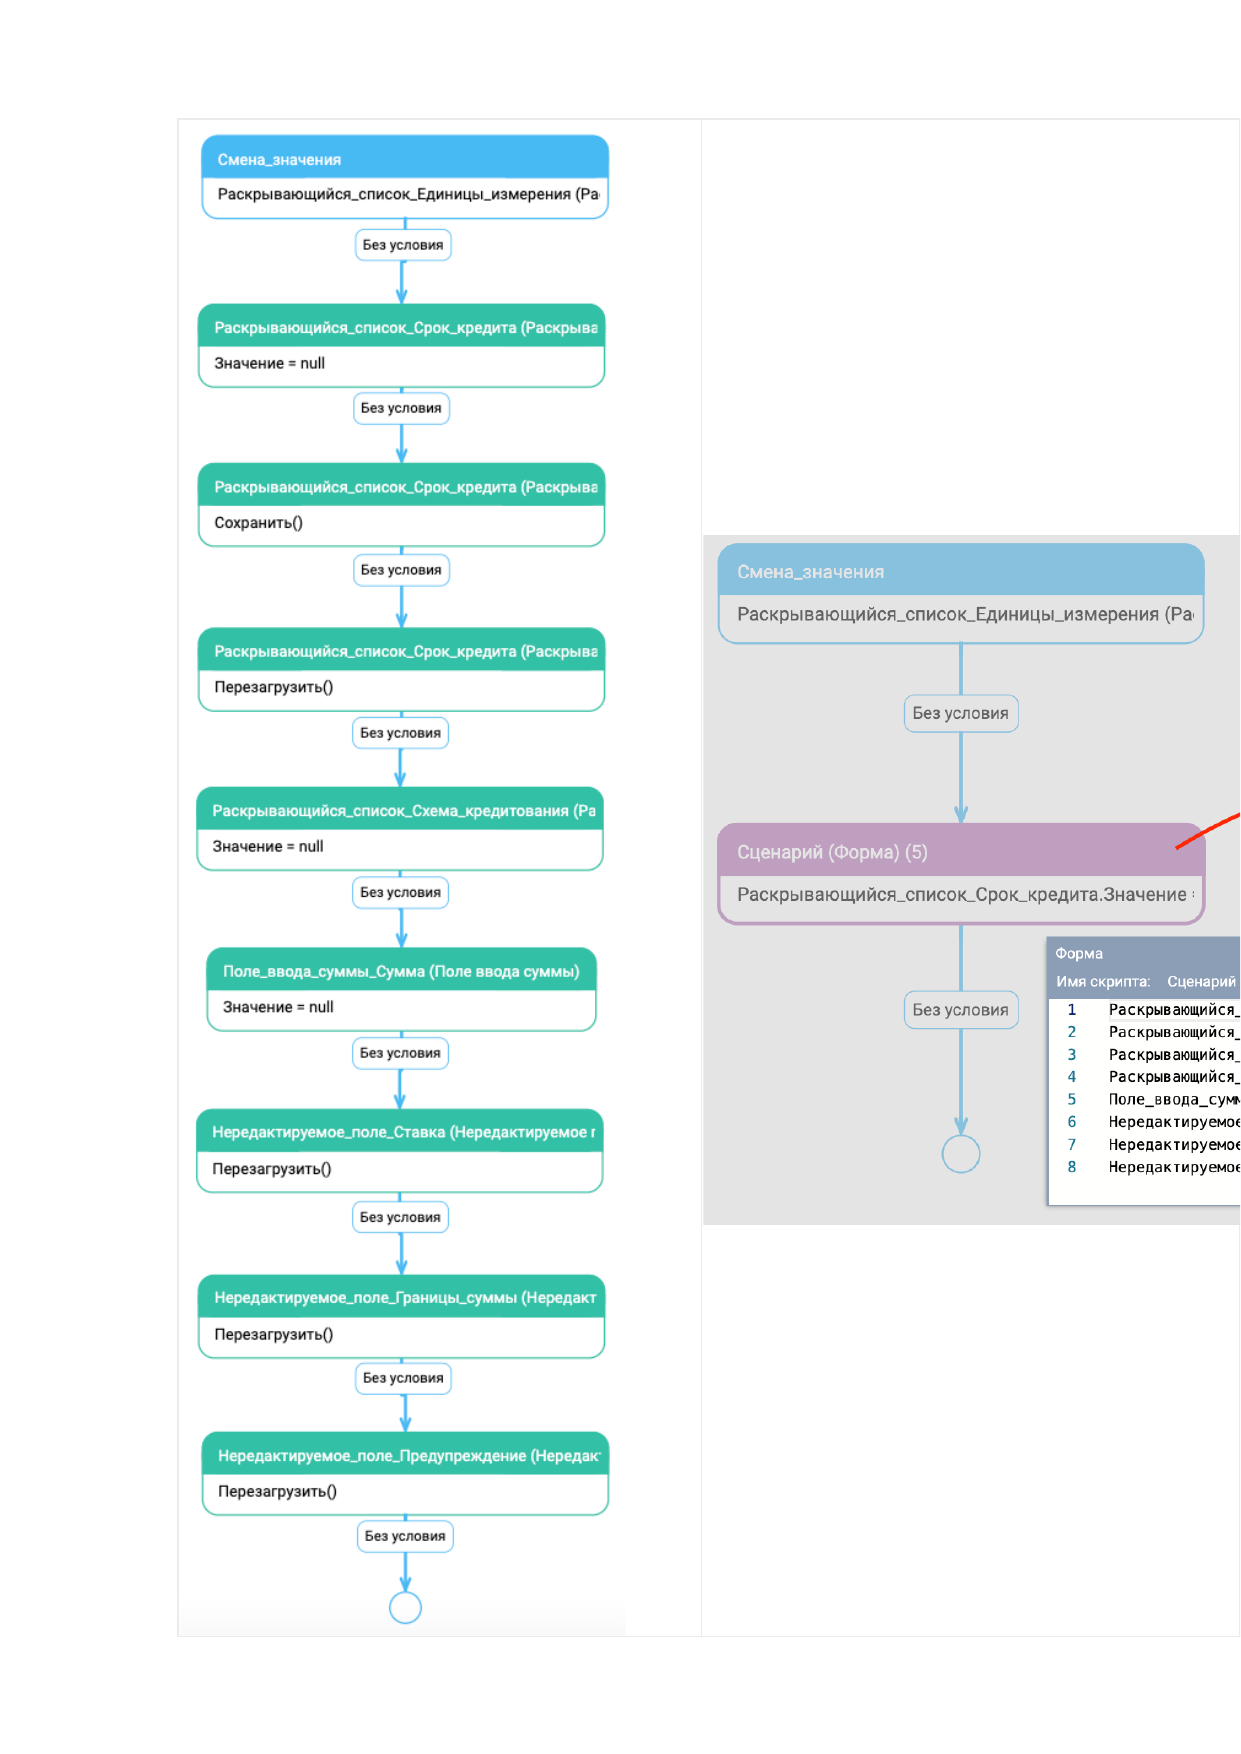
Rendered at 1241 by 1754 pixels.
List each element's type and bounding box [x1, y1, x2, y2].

table_header [179, 120, 701, 1636]
picture [703, 535, 1241, 1225]
picture [179, 121, 626, 1636]
table_header [702, 120, 1239, 1636]
